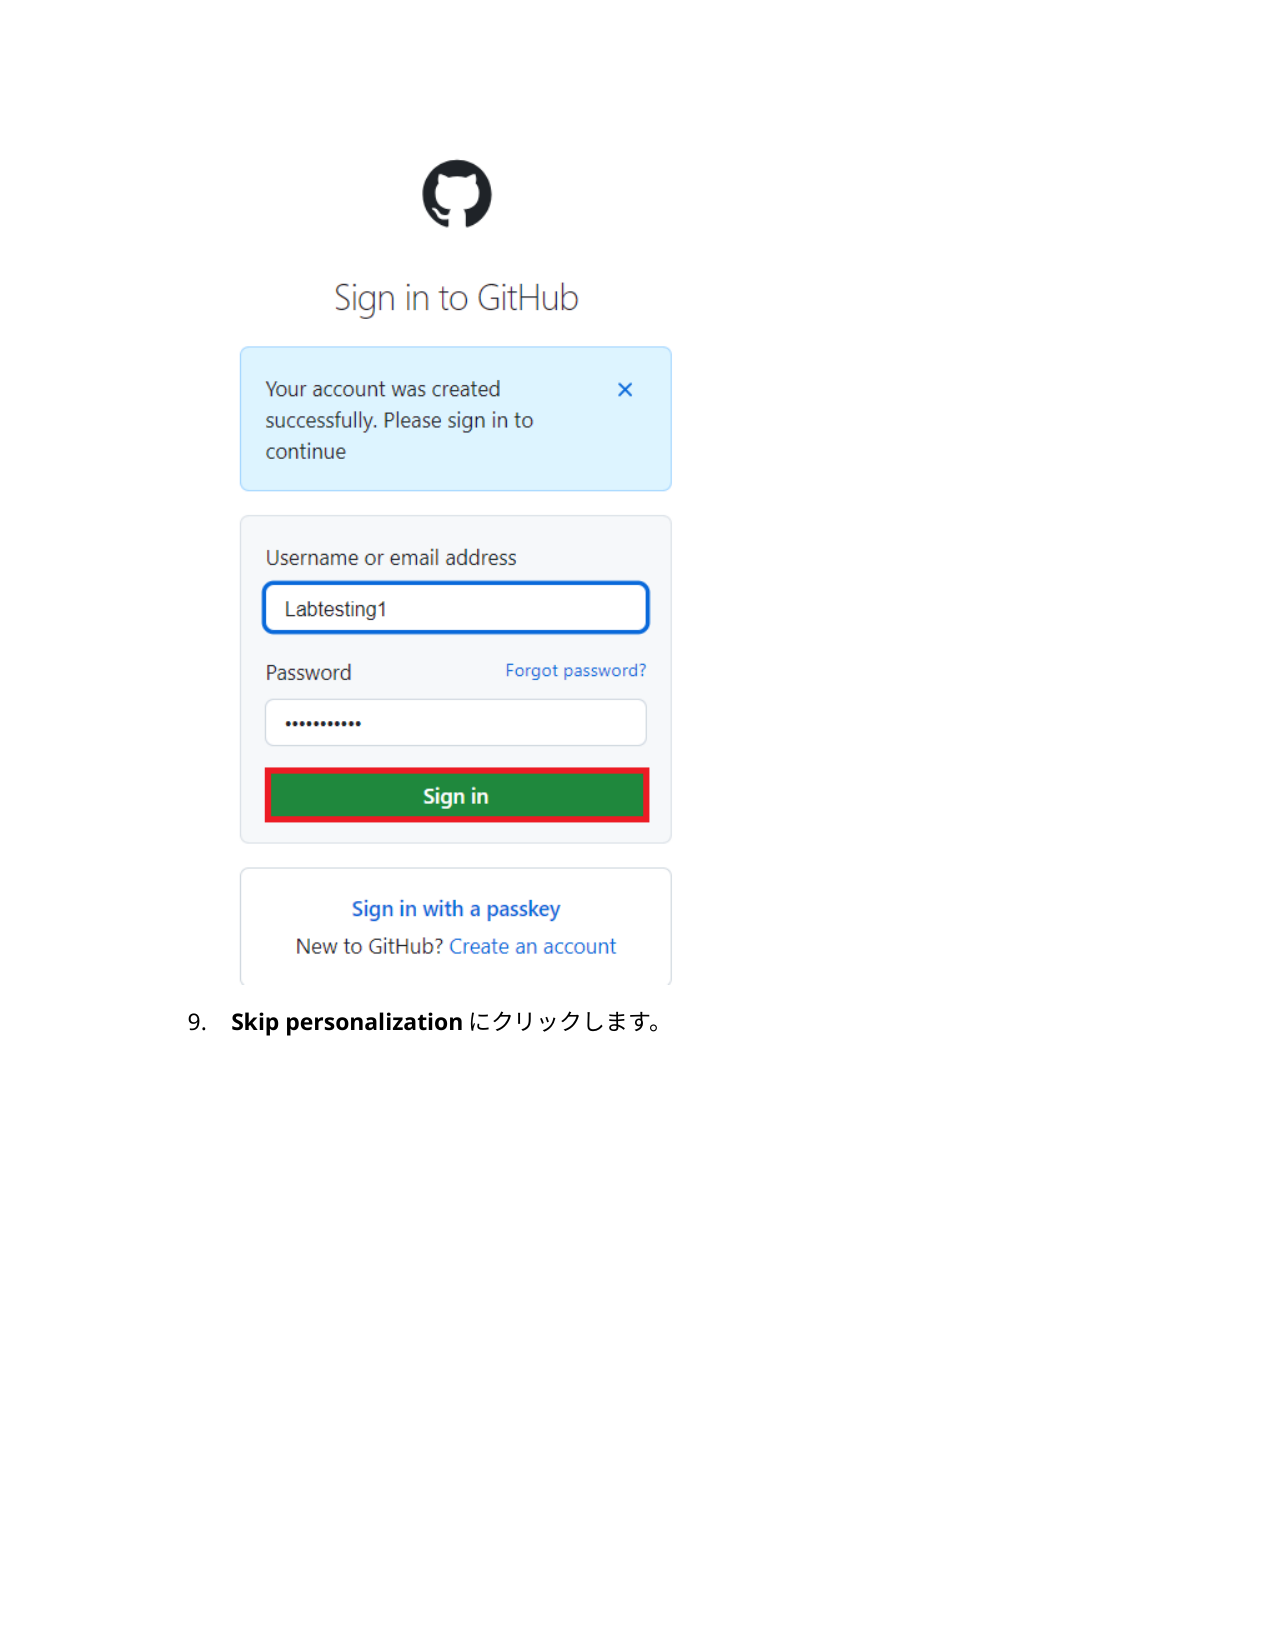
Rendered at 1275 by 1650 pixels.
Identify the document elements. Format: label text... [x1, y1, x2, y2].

list Skip personalizationにクリックします。 [187, 1003, 1125, 1037]
picture [225, 150, 682, 985]
